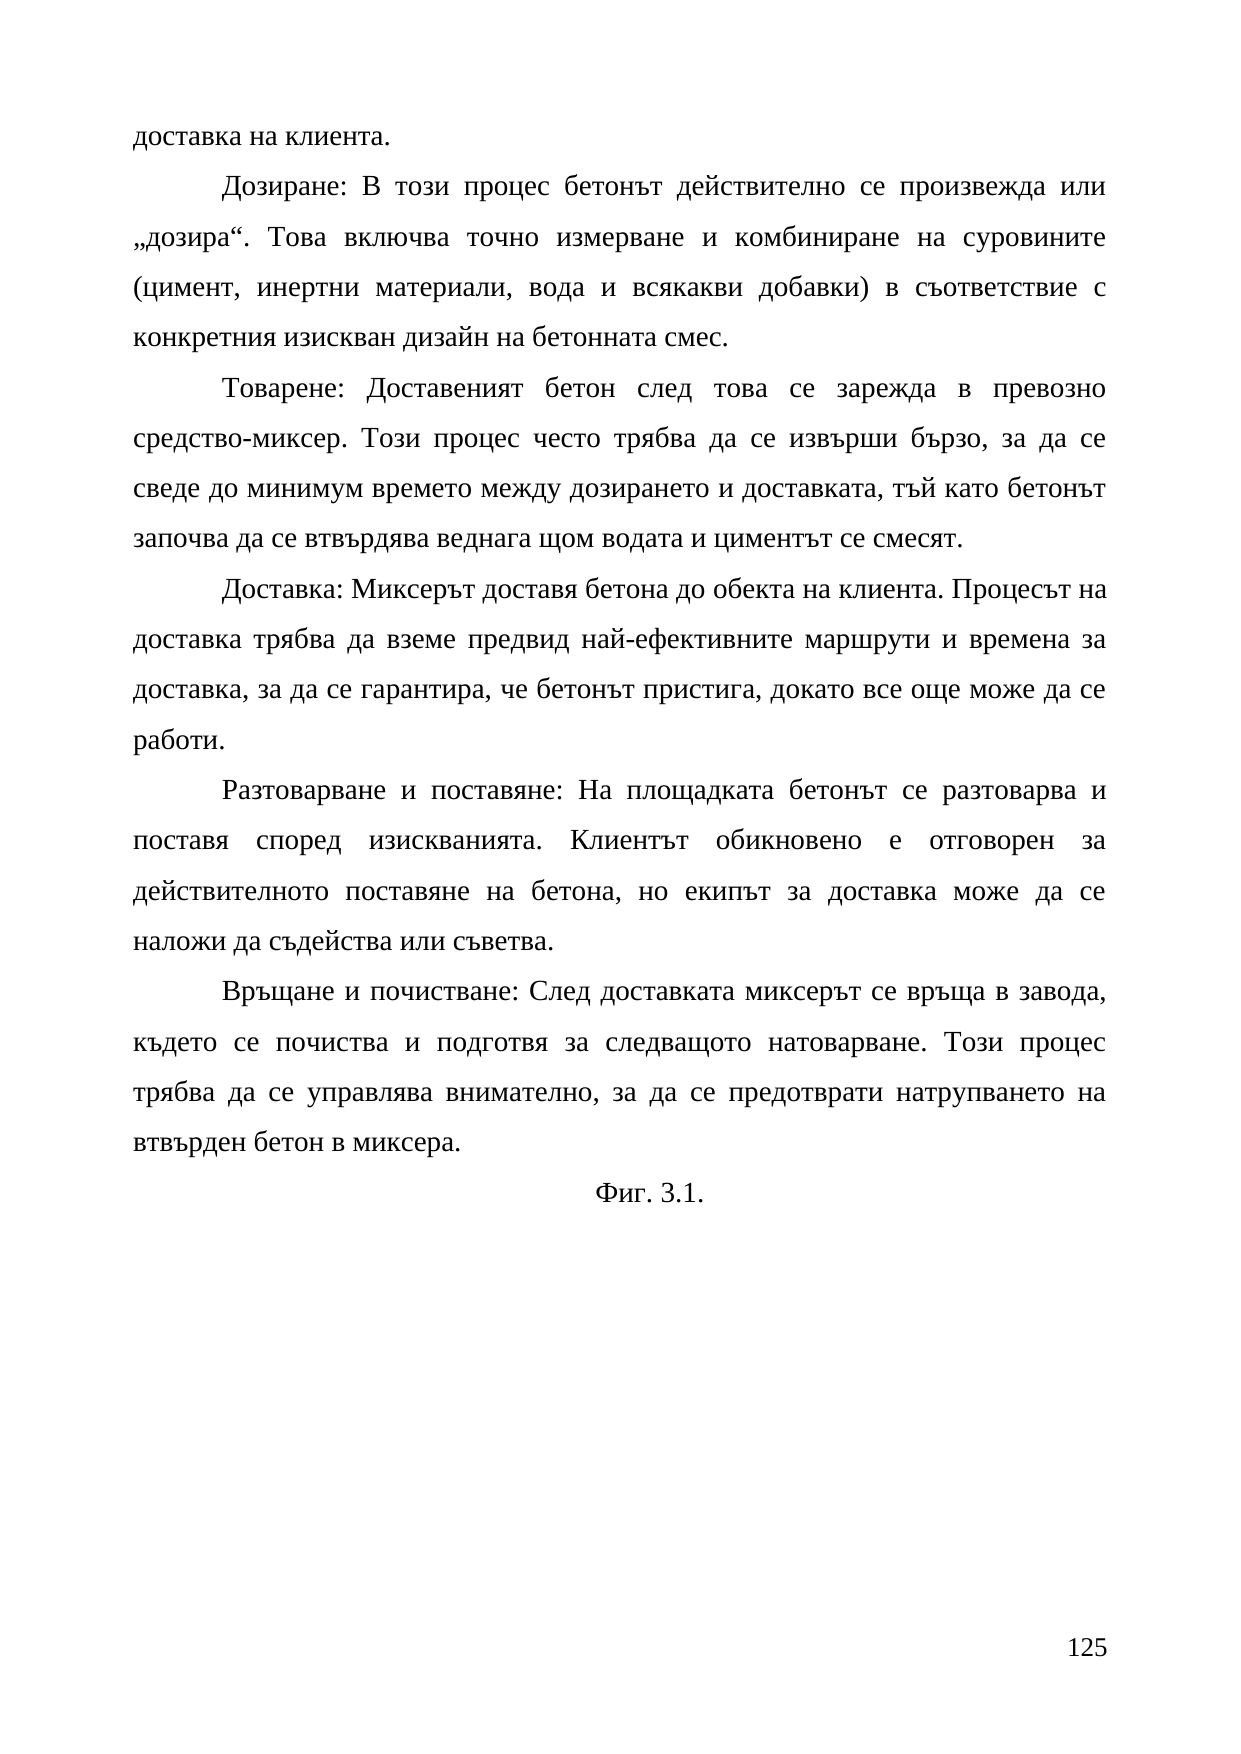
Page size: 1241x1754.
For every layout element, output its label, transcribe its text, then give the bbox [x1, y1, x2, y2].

text Връщане и почистване: След доставката миксерът се връща в завода, където се почиства и подготвя за следващото натоварване. Този процес трябва да се управлява внимателно, за да се предотврати натрупването на втвърден бетон в миксера. [133, 973, 1107, 1158]
text Товарене: Доставеният бетон след това се зарежда в превозно средство-миксер. Този процес често трябва да се извърши бързо, за да се сведе до минимум времето между дозирането и доставката, тъй като бетонът започва да се втвърдява веднага щом водата и циментът се смесят. [133, 370, 1107, 554]
text Доставка: Миксерът доставя бетона до обекта на клиента. Процесът на доставка трябва да вземе предвид най-ефективните маршрути и времена за доставка, за да се гарантира, че бетонът пристига, докато все още може да се работи. [133, 571, 1107, 755]
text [133, 118, 1107, 152]
text Разтоварване и поставяне: На площадката бетонът се разтоварва и поставя според изискванията. Клиентът обикновено е отговорен за действителното поставяне на бетона, но екипът за доставка може да се наложи да съдейства или съветва. [133, 772, 1107, 957]
text Фиг. 3.1. [133, 1175, 1107, 1208]
text Дозиране: В този процес бетонът действително се произвежда или „дозира“. Това включва точно измерване и комбиниране на суровините (цимент, инертни материали, вода и всякакви добавки) в съответствие с конкретния изискван дизайн на бетонната смес. [133, 168, 1107, 353]
